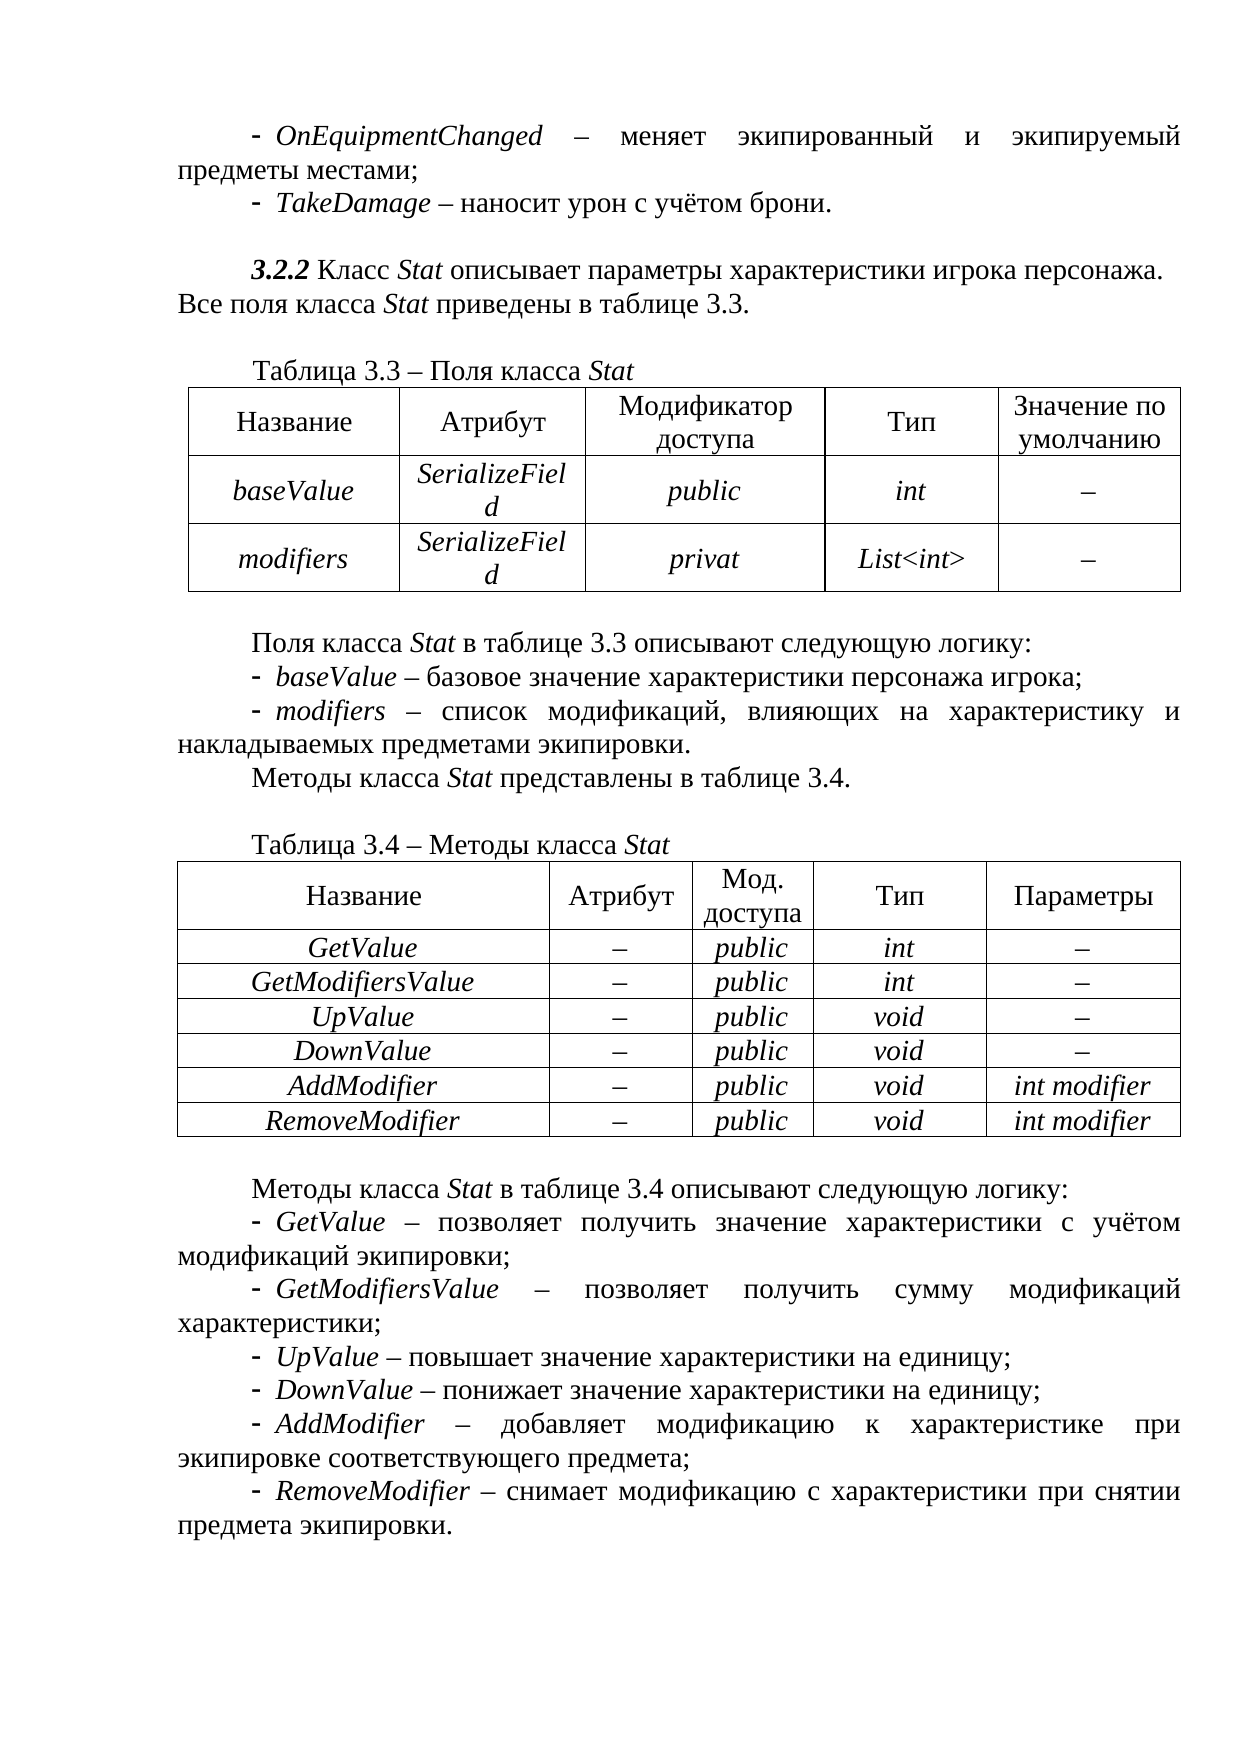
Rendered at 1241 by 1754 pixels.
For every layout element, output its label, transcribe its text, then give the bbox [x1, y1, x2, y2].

text Методы класса Stat в таблице 3.4 описывают следующую логику: [177, 1171, 1181, 1204]
table_cell SerializeField [400, 524, 585, 591]
list GetValue – позволяет получить значение характеристики с учётом модификаций экипировки; [177, 1204, 1181, 1272]
table_cell RemoveModifier [178, 1103, 549, 1136]
table_cell – [550, 964, 692, 998]
table_cell – [550, 1068, 692, 1102]
list AddModifier – добавляет модификацию к характеристике при экипировке соответствующего предмета; [177, 1406, 1181, 1473]
table_cell GetModifiersValue [178, 964, 549, 998]
table_cell public [693, 999, 813, 1032]
table_cell modifiers [189, 524, 399, 591]
table_cell – [987, 930, 1180, 963]
list DownValue – понижает значение характеристики на единицу; [177, 1372, 1181, 1406]
table_cell void [814, 1068, 986, 1102]
table_header Название [178, 862, 549, 929]
table_cell – [987, 964, 1180, 998]
table_header Параметры [987, 862, 1180, 929]
table_cell public [693, 1034, 813, 1067]
table_cell public [693, 1068, 813, 1102]
text Все поля класса Stat приведены в таблице 3.3. [177, 286, 1181, 319]
table_cell DownValue [178, 1034, 549, 1067]
list baseValue – базовое значение характеристики персонажа игрока; [177, 659, 1181, 693]
table_cell int modifier [987, 1103, 1180, 1136]
list GetModifiersValue – позволяет получить сумму модификаций характеристики; [177, 1272, 1181, 1339]
table_cell public [693, 1103, 813, 1136]
text Методы класса Stat представлены в таблице 3.4. [177, 760, 1181, 793]
table_cell int [814, 964, 986, 998]
table_cell – [987, 999, 1180, 1032]
table_cell int [814, 930, 986, 963]
table_header Тип [826, 388, 998, 455]
list UpValue – повышает значение характеристики на единицу; [177, 1339, 1181, 1372]
table_cell – [550, 1034, 692, 1067]
list OnEquipmentChanged – меняет экипированный и экипируемый предметы местами; [177, 118, 1181, 185]
table_cell void [814, 1103, 986, 1136]
table_cell – [550, 1103, 692, 1136]
text Поля класса Stat в таблице 3.3 описывают следующую логику: [177, 626, 1181, 659]
table_cell SerializeField [400, 456, 585, 523]
table_cell void [814, 999, 986, 1032]
table_cell baseValue [189, 456, 399, 523]
table_cell – [999, 524, 1180, 591]
table_header Тип [814, 862, 986, 929]
table_cell – [550, 930, 692, 963]
table_cell – [987, 1034, 1180, 1067]
table_cell – [550, 999, 692, 1032]
text Таблица 3.4 – Методы класса Stat [177, 827, 1181, 861]
text 3.2.2 Класс Stat описывает параметры характеристики игрока персонажа. [177, 252, 1181, 286]
table_header Значение по умолчанию [999, 388, 1180, 455]
table_header Атрибут [400, 388, 585, 455]
table_header Мод. доступа [693, 862, 813, 929]
table_cell public [693, 964, 813, 998]
table_cell int [826, 456, 998, 523]
table_cell public [586, 456, 824, 523]
table_cell AddModifier [178, 1068, 549, 1102]
table_header Атрибут [550, 862, 692, 929]
table_cell List<int> [826, 524, 998, 591]
text Таблица 3.3 – Поля класса Stat [177, 353, 1181, 387]
list modifiers – список модификаций, влияющих на характеристику и накладываемых предметами экипировки. [177, 693, 1181, 760]
list TakeDamage – наносит урон с учётом брони. [177, 185, 1181, 219]
table_header Название [189, 388, 399, 455]
table_cell void [814, 1034, 986, 1067]
table_cell privat [586, 524, 824, 591]
table_cell public [693, 930, 813, 963]
list RemoveModifier – снимает модификацию с характеристики при снятии предмета экипировки. [177, 1473, 1181, 1540]
table_cell int modifier [987, 1068, 1180, 1102]
table_cell UpValue [178, 999, 549, 1032]
table_cell – [999, 456, 1180, 523]
table_header Модификатор доступа [586, 388, 824, 455]
table_cell GetValue [178, 930, 549, 963]
